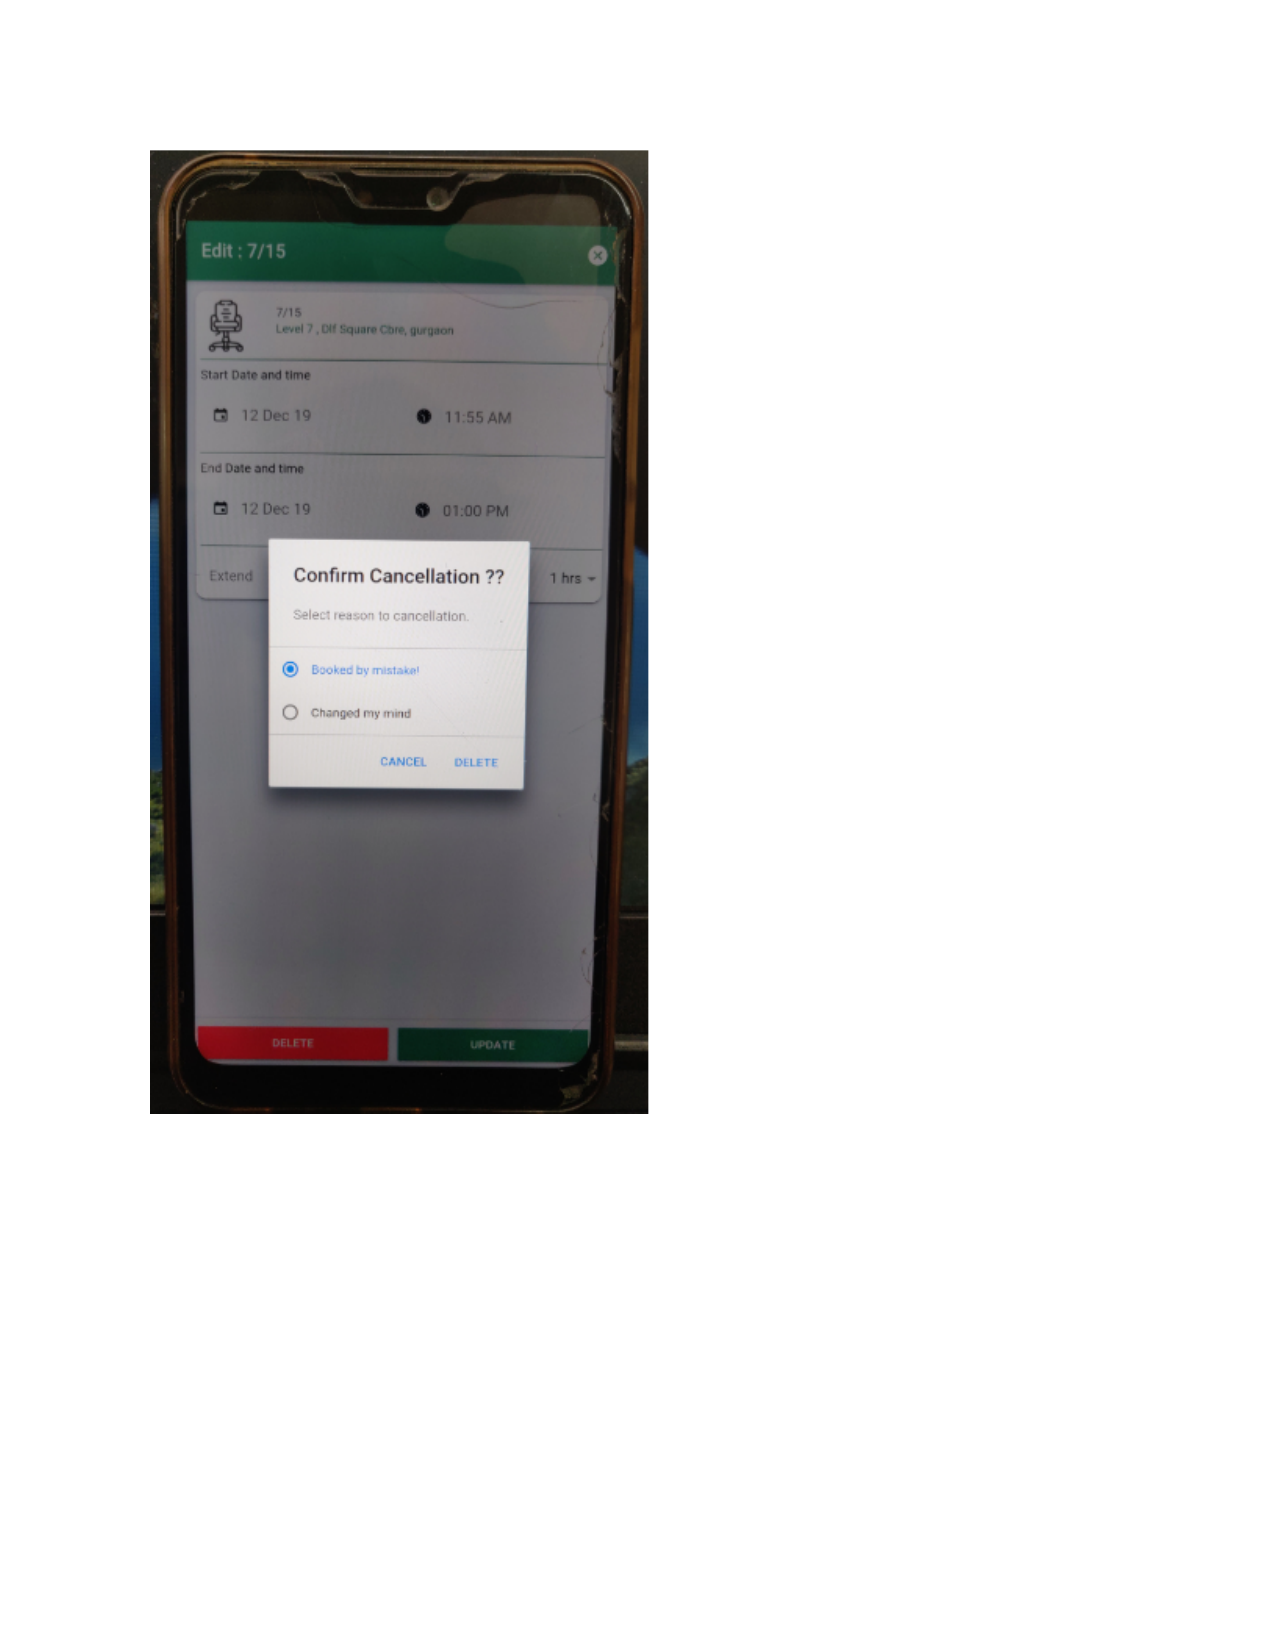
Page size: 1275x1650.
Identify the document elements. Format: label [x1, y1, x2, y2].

picture [150, 150, 649, 1114]
